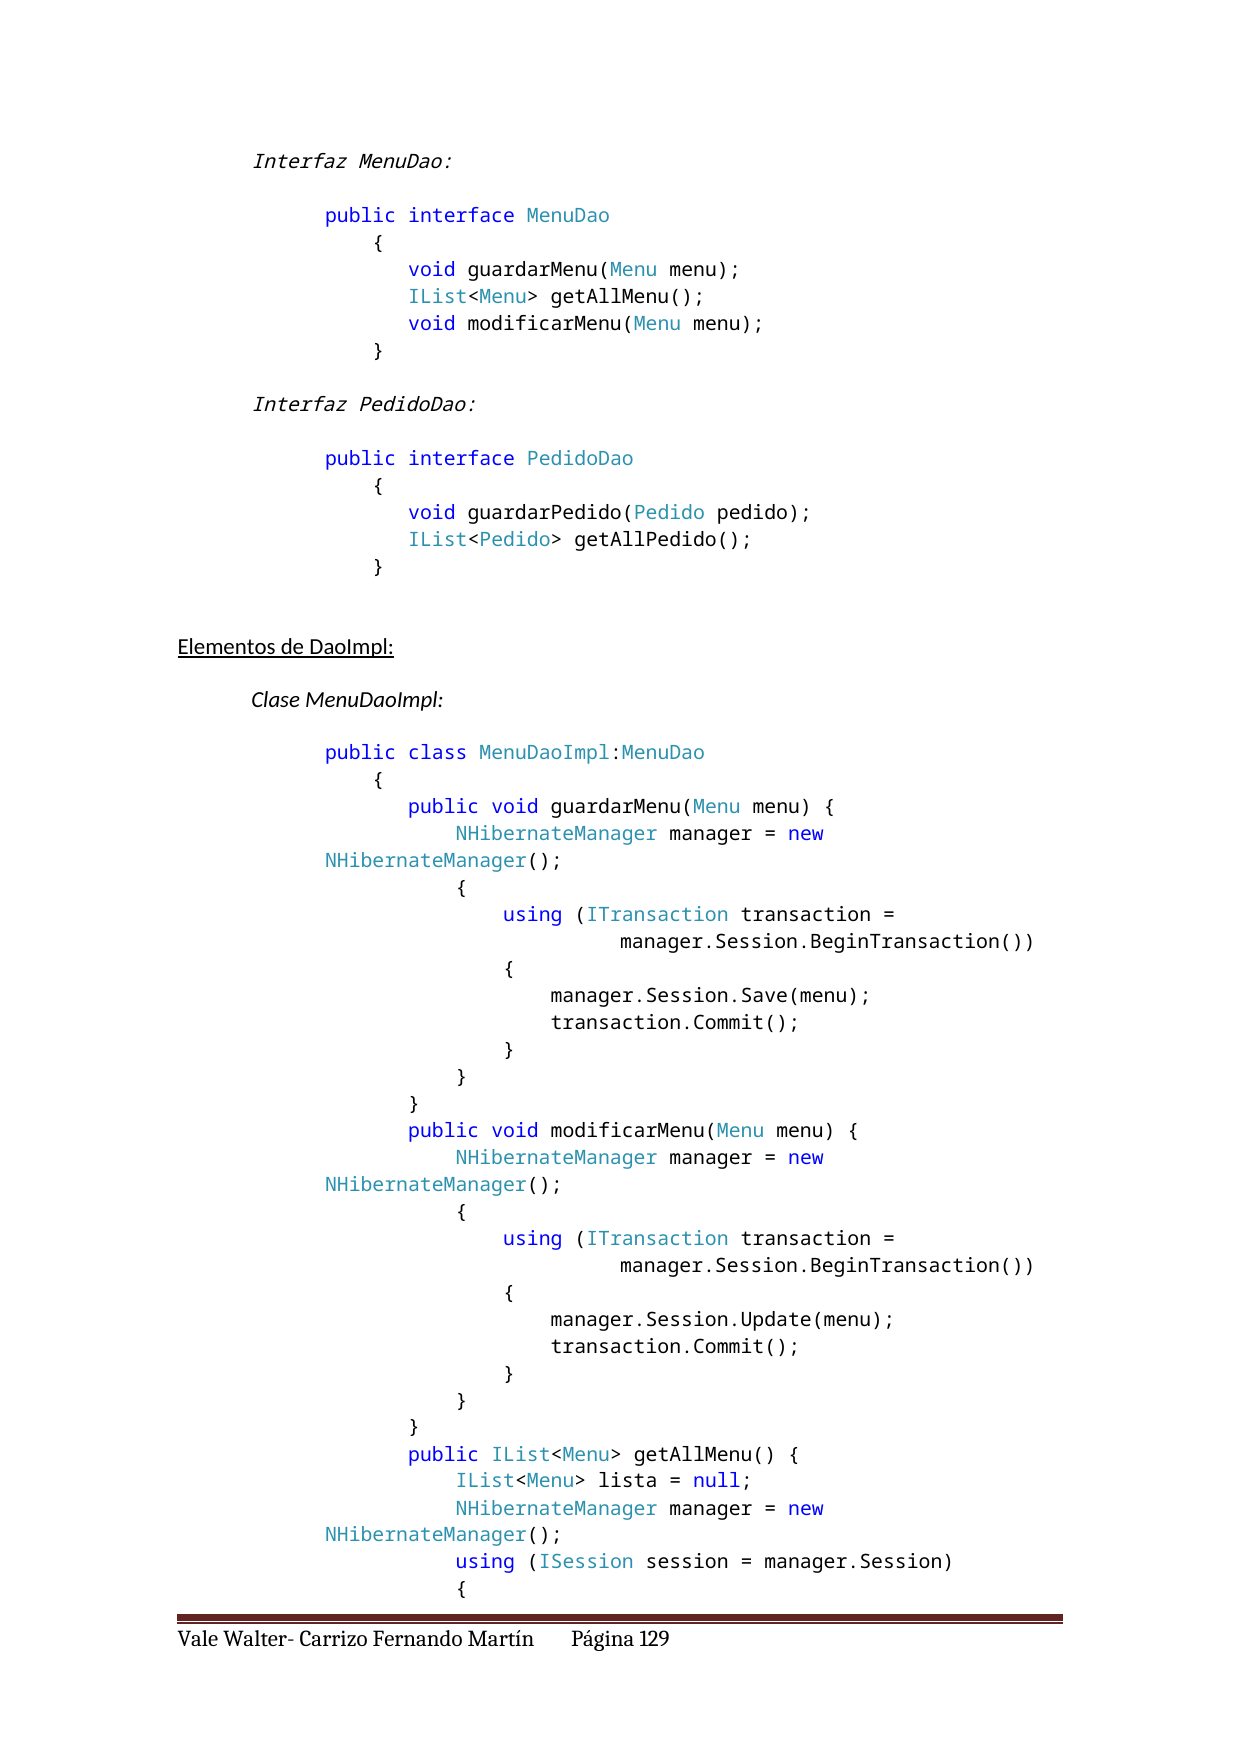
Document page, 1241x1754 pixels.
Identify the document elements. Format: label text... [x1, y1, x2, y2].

text public class MenuDaoImpl:MenuDao [325, 738, 1063, 765]
text void guardarPedido(Pedido pedido); [325, 498, 1063, 525]
text NHibernateManager manager = new NHibernateManager(); [325, 1494, 1063, 1548]
text public IList<Menu> getAllMenu() { [325, 1440, 1063, 1467]
text { [325, 1197, 1063, 1224]
text } [325, 1413, 1063, 1440]
text { [325, 1278, 1063, 1305]
text } [325, 1359, 1063, 1386]
text void modificarMenu(Menu menu); [325, 309, 1063, 336]
text transaction.Commit(); [325, 1332, 1063, 1359]
text Elementos de DaoImpl: [177, 632, 1063, 660]
text } [325, 1386, 1063, 1413]
text public void modificarMenu(Menu menu) { [325, 1116, 1063, 1143]
text manager.Session.Update(menu); [325, 1305, 1063, 1332]
text } [325, 1062, 1063, 1089]
text } [325, 1089, 1063, 1116]
text } [325, 336, 1063, 363]
text Clase MenuDaoImpl: [251, 685, 1063, 713]
text IList<Pedido> getAllPedido(); [325, 525, 1063, 552]
text IList<Menu> lista = null; [325, 1467, 1063, 1494]
text manager.Session.Save(menu); [325, 981, 1063, 1008]
text } [325, 552, 1063, 579]
text transaction.Commit(); [325, 1008, 1063, 1035]
text void guardarMenu(Menu menu); [325, 256, 1063, 282]
text { [325, 228, 1063, 256]
text using (ITransaction transaction = manager.Session.BeginTransaction()) [325, 900, 1063, 954]
text Interfaz PedidoDao: [251, 390, 1063, 417]
text public void guardarMenu(Menu menu) { [325, 792, 1063, 819]
text } [325, 1035, 1063, 1062]
text public interface PedidoDao [325, 444, 1063, 471]
text NHibernateManager manager = new NHibernateManager(); [325, 819, 1063, 873]
text using (ITransaction transaction = manager.Session.BeginTransaction()) [325, 1224, 1063, 1278]
text { [325, 765, 1063, 792]
text { [325, 954, 1063, 981]
text { [325, 873, 1063, 900]
text using (ISession session = manager.Session) [325, 1548, 1063, 1575]
text public interface MenuDao [325, 202, 1063, 228]
text NHibernateManager manager = new NHibernateManager(); [325, 1143, 1063, 1197]
text { [325, 471, 1063, 498]
text { [325, 1575, 1063, 1602]
text IList<Menu> getAllMenu(); [325, 282, 1063, 309]
text Interfaz MenuDao: [251, 148, 1063, 174]
